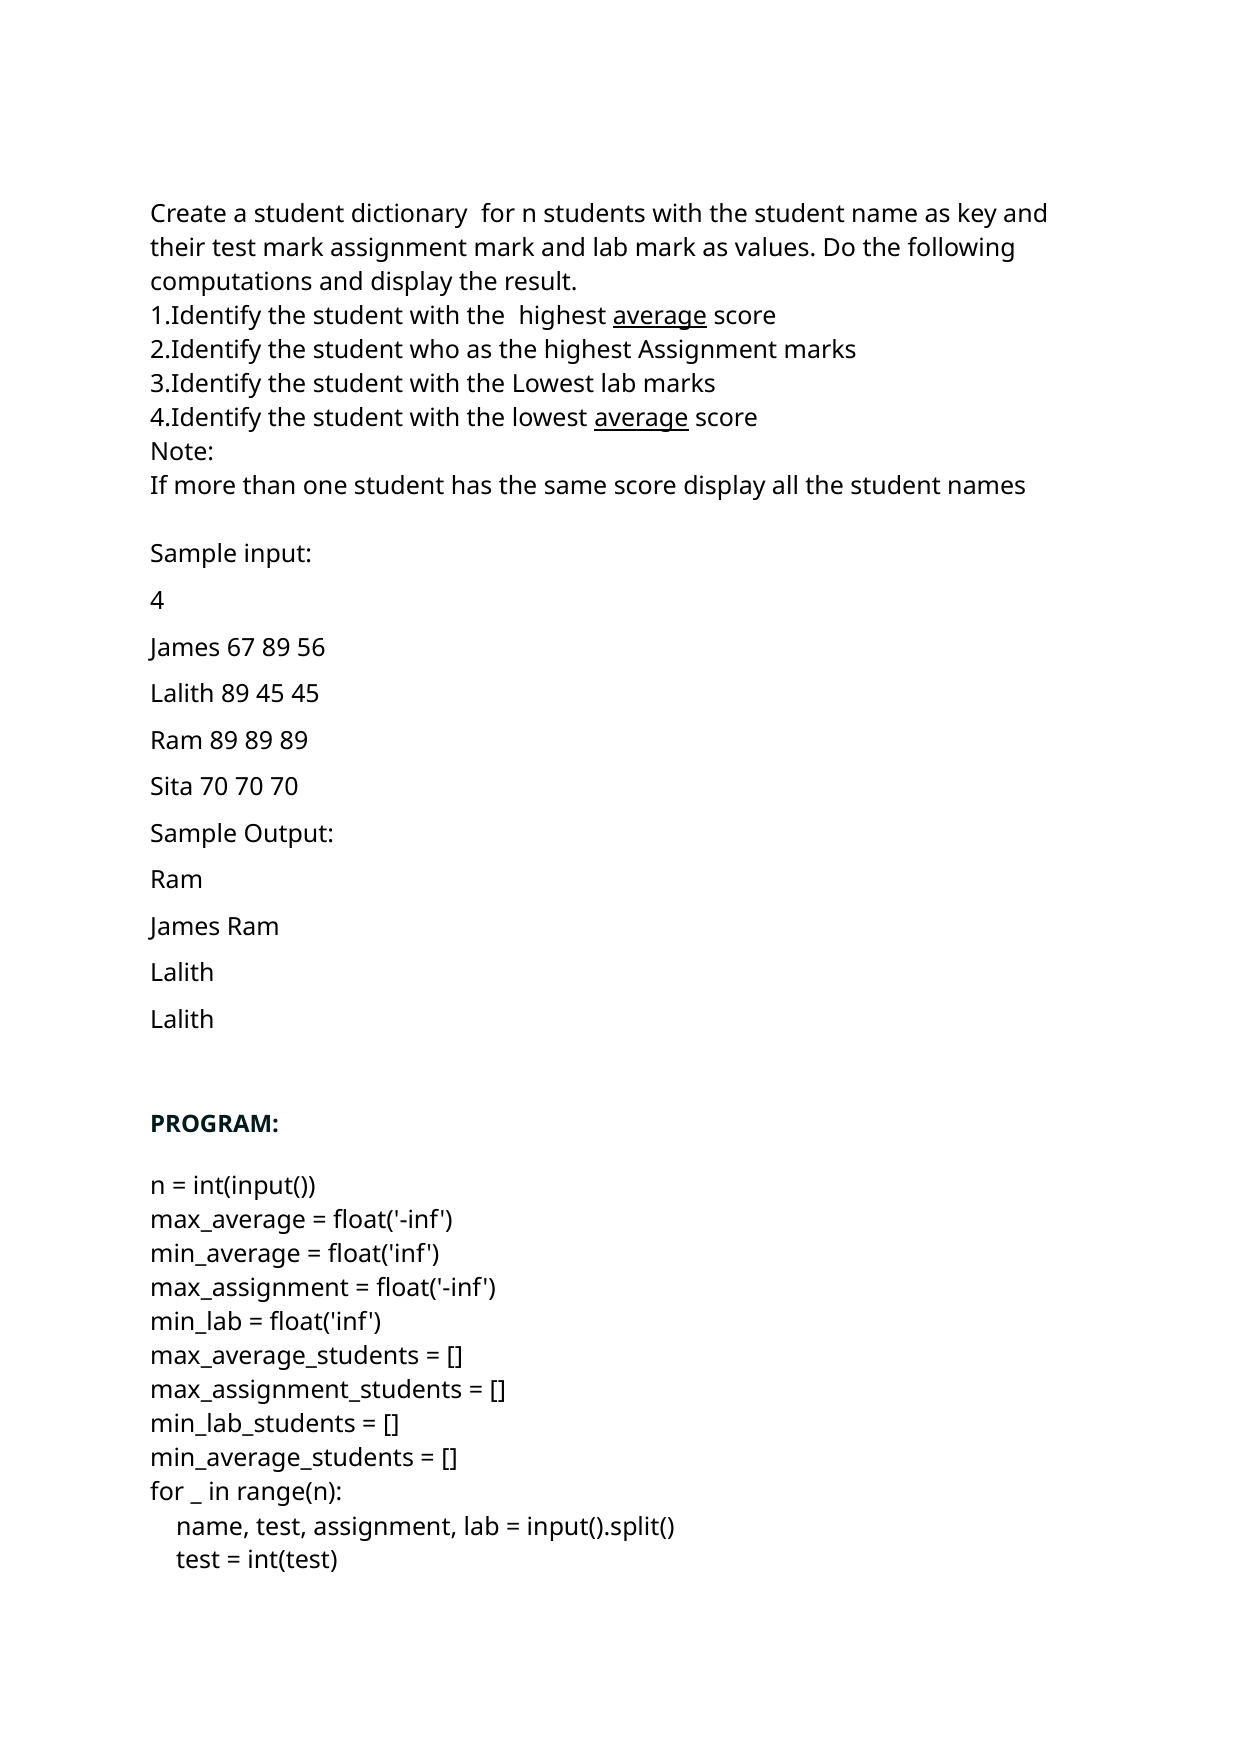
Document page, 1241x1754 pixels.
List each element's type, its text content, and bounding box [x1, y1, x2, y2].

text min_average = float('inf') [150, 1236, 1090, 1270]
text 4.Identify the student with the lowest average score [150, 400, 1090, 434]
text Create a student dictionary for n students with the student name as key and their test mark assignment mark and lab mark as values. Do the following computations and display the result. [150, 195, 1090, 298]
text 1.Identify the student with the highest average score [150, 298, 1090, 332]
text James Ram [150, 908, 1090, 943]
text Sita 70 70 70 [150, 769, 1090, 803]
text min_average_students = [] [150, 1440, 1090, 1474]
text Sample input: [150, 536, 1090, 570]
text for _ in range(n): [150, 1474, 1090, 1508]
text n = int(input()) [150, 1167, 1090, 1202]
text If more than one student has the same score display all the student names [150, 468, 1090, 502]
text test = int(test) [150, 1542, 1090, 1576]
text 4 [150, 583, 1090, 617]
text Lalith [150, 955, 1090, 989]
text 3.Identify the student with the Lowest lab marks [150, 366, 1090, 400]
text min_lab_students = [] [150, 1406, 1090, 1440]
text Lalith 89 45 45 [150, 676, 1090, 710]
text name, test, assignment, lab = input().split() [150, 1508, 1090, 1542]
text PROGRAM: [150, 1107, 1090, 1140]
text Lalith [150, 1002, 1090, 1036]
text Ram 89 89 89 [150, 722, 1090, 756]
text max_assignment_students = [] [150, 1372, 1090, 1406]
text min_lab = float('inf') [150, 1304, 1090, 1338]
text Note: [150, 434, 1090, 468]
text max_average_students = [] [150, 1338, 1090, 1372]
text James 67 89 56 [150, 629, 1090, 663]
text Sample Output: [150, 815, 1090, 849]
text 2.Identify the student who as the highest Assignment marks [150, 332, 1090, 366]
text Ram [150, 862, 1090, 896]
text max_average = float('-inf') [150, 1202, 1090, 1236]
text max_assignment = float('-inf') [150, 1270, 1090, 1304]
